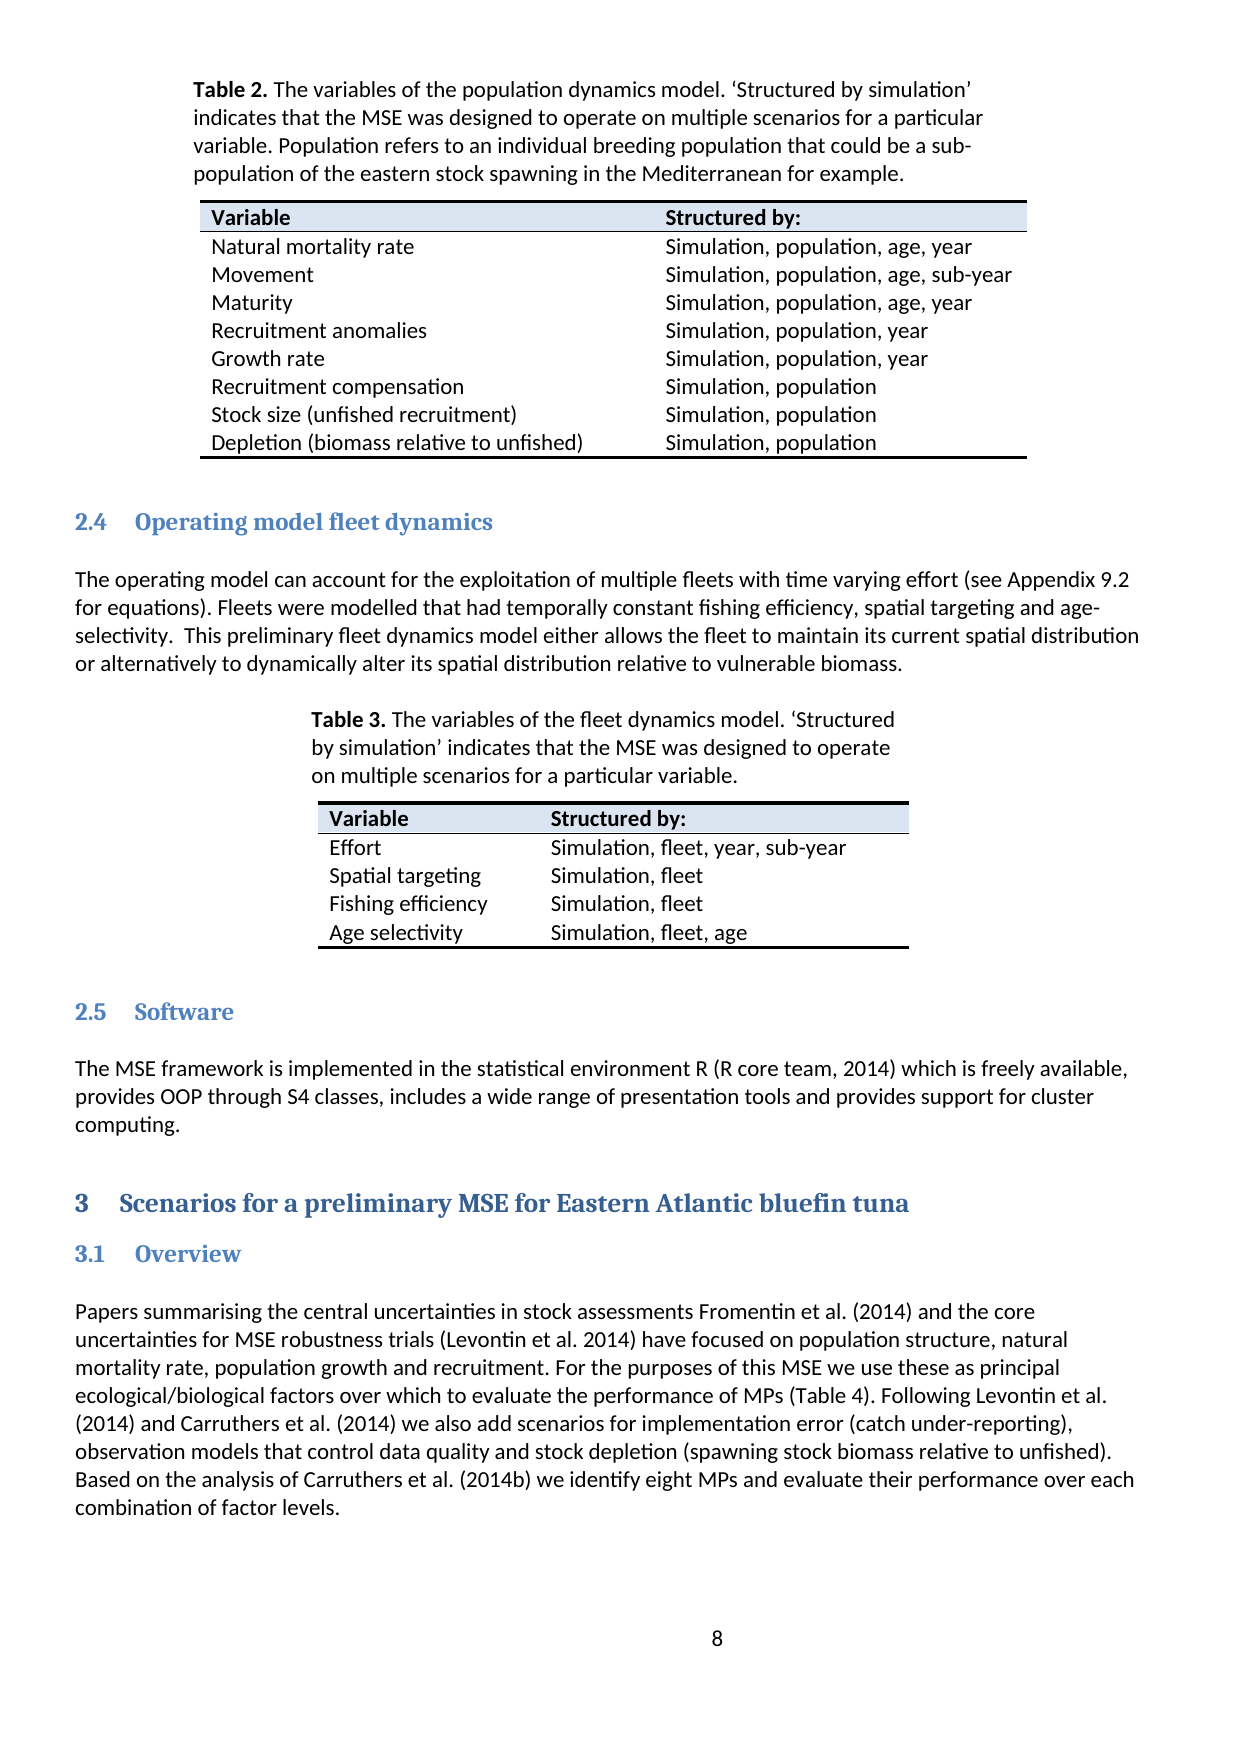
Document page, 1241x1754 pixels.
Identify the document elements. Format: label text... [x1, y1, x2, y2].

table_cell Simulation, population, age, sub-year [654, 260, 1027, 288]
table_cell Movement [200, 260, 654, 288]
table_cell Natural mortality rate [200, 232, 654, 260]
table_cell Simulation, population, year [654, 316, 1027, 344]
table_cell Effort [318, 834, 539, 862]
text Table 2. The variables of the population dynamics model. ‘Structured by simulation’ indicates that the MSE was designed to operate on multiple scenarios for a particular variable. Population refers to an individual breeding population that could be a sub-population of the eastern stock spawning in the Mediterranean for example. [193, 75, 1034, 187]
table_cell Simulation, population [654, 400, 1027, 428]
table_cell Simulation, fleet [539, 890, 909, 918]
subtitle Software [75, 998, 1240, 1026]
table_cell Maturity [200, 288, 654, 316]
text Papers summarising the central uncertainties in stock assessments Fromentin et al. (2014) and the core uncertainties for MSE robustness trials (Levontin et al. 2014) have focused on population structure, natural mortality rate, population growth and recruitment. For the purposes of this MSE we use these as principal ecological/biological factors over which to evaluate the performance of MPs (Table 4). Following Levontin et al. (2014) and Carruthers et al. (2014) we also add scenarios for implementation error (catch under-reporting), observation models that control data quality and stock depletion (spawning stock biomass relative to unfished). Based on the analysis of Carruthers et al. (2014b) we identify eight MPs and evaluate their performance over each combination of factor levels. [75, 1297, 1153, 1521]
subtitle Overview [75, 1240, 1240, 1269]
table_cell Simulation, population, year [654, 344, 1027, 372]
table_cell Simulation, population, age, year [654, 288, 1027, 316]
table_cell Simulation, population [654, 428, 1027, 456]
table_cell Simulation, fleet [539, 862, 909, 889]
table_cell Growth rate [200, 344, 654, 372]
table_cell Simulation, fleet, age [539, 918, 909, 946]
table_header Variable [318, 805, 539, 832]
table_cell Stock size (unfished recruitment) [200, 400, 654, 428]
table_cell Fishing efficiency [318, 890, 539, 918]
table_cell Simulation, population, age, year [654, 232, 1027, 260]
table_cell Recruitment anomalies [200, 316, 654, 344]
table_cell Spatial targeting [318, 862, 539, 889]
table_header Variable [200, 203, 654, 231]
text Table 3. The variables of the fleet dynamics model. ‘Structured by simulation’ indicates that the MSE was designed to operate on multiple scenarios for a particular variable. [311, 705, 916, 789]
table_cell Simulation, fleet, year, sub-year [539, 834, 909, 862]
subtitle Scenarios for a preliminary MSE for Eastern Atlantic bluefin tuna [75, 1188, 1153, 1219]
table_cell Simulation, population [654, 372, 1027, 400]
table_cell Recruitment compensation [200, 372, 654, 400]
table_header Structured by: [539, 805, 909, 832]
subtitle Operating model fleet dynamics [75, 508, 1153, 537]
table_header Structured by: [654, 203, 1027, 231]
table_cell Age selectivity [318, 918, 539, 946]
text The operating model can account for the exploitation of multiple fleets with time varying effort (see Appendix 9.2 for equations). Fleets were modelled that had temporally constant fishing efficiency, spatial targeting and age-selectivity. This preliminary fleet dynamics model either allows the fleet to maintain its current spatial distribution or alternatively to dynamically alter its spatial distribution relative to vulnerable biomass. [75, 565, 1153, 677]
text The MSE framework is implemented in the statistical environment R (R core team, 2014) which is freely available, provides OOP through S4 classes, includes a wide range of presentation tools and provides support for cluster computing. [75, 1054, 1153, 1138]
table_cell Depletion (biomass relative to unfished) [200, 428, 654, 456]
